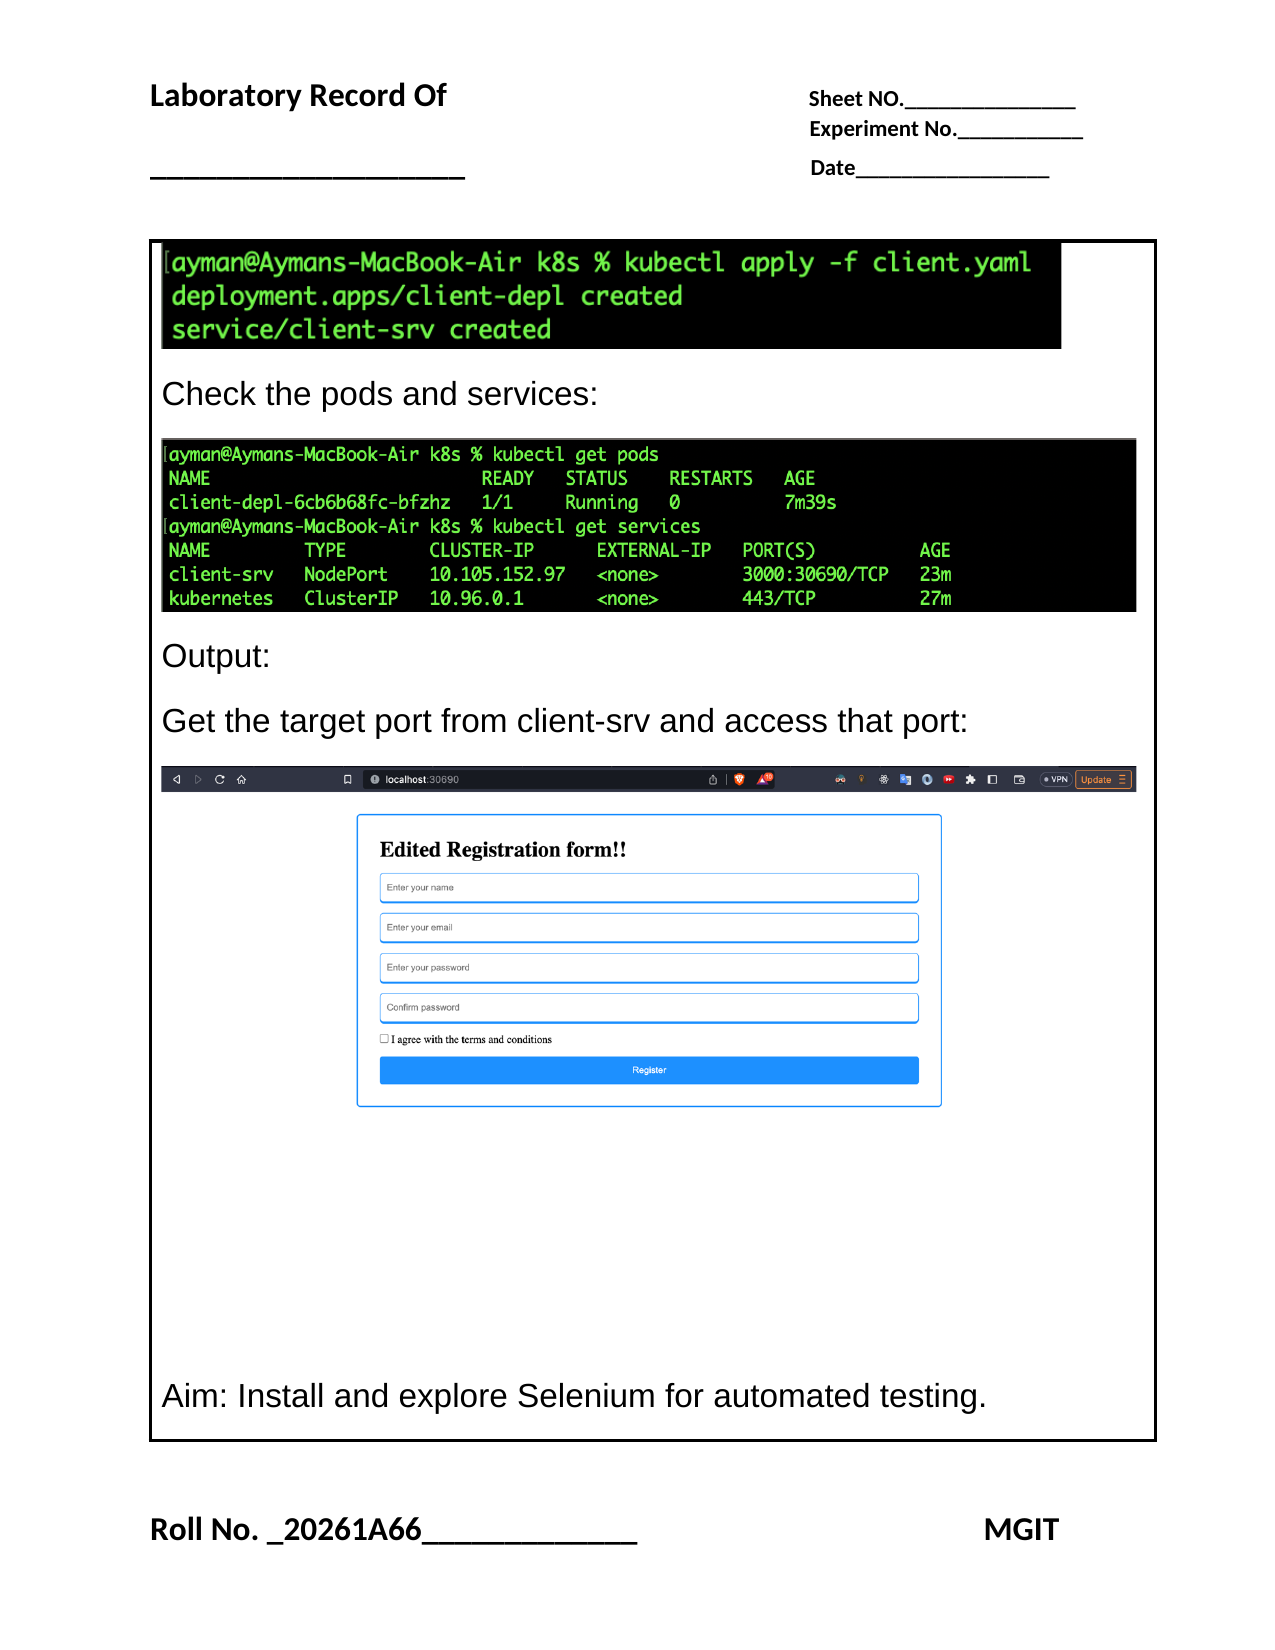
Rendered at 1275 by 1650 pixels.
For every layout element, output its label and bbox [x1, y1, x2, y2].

picture [161, 766, 1137, 1351]
picture [161, 242, 1062, 349]
table_cell [152, 243, 1154, 1439]
picture [161, 438, 1137, 612]
